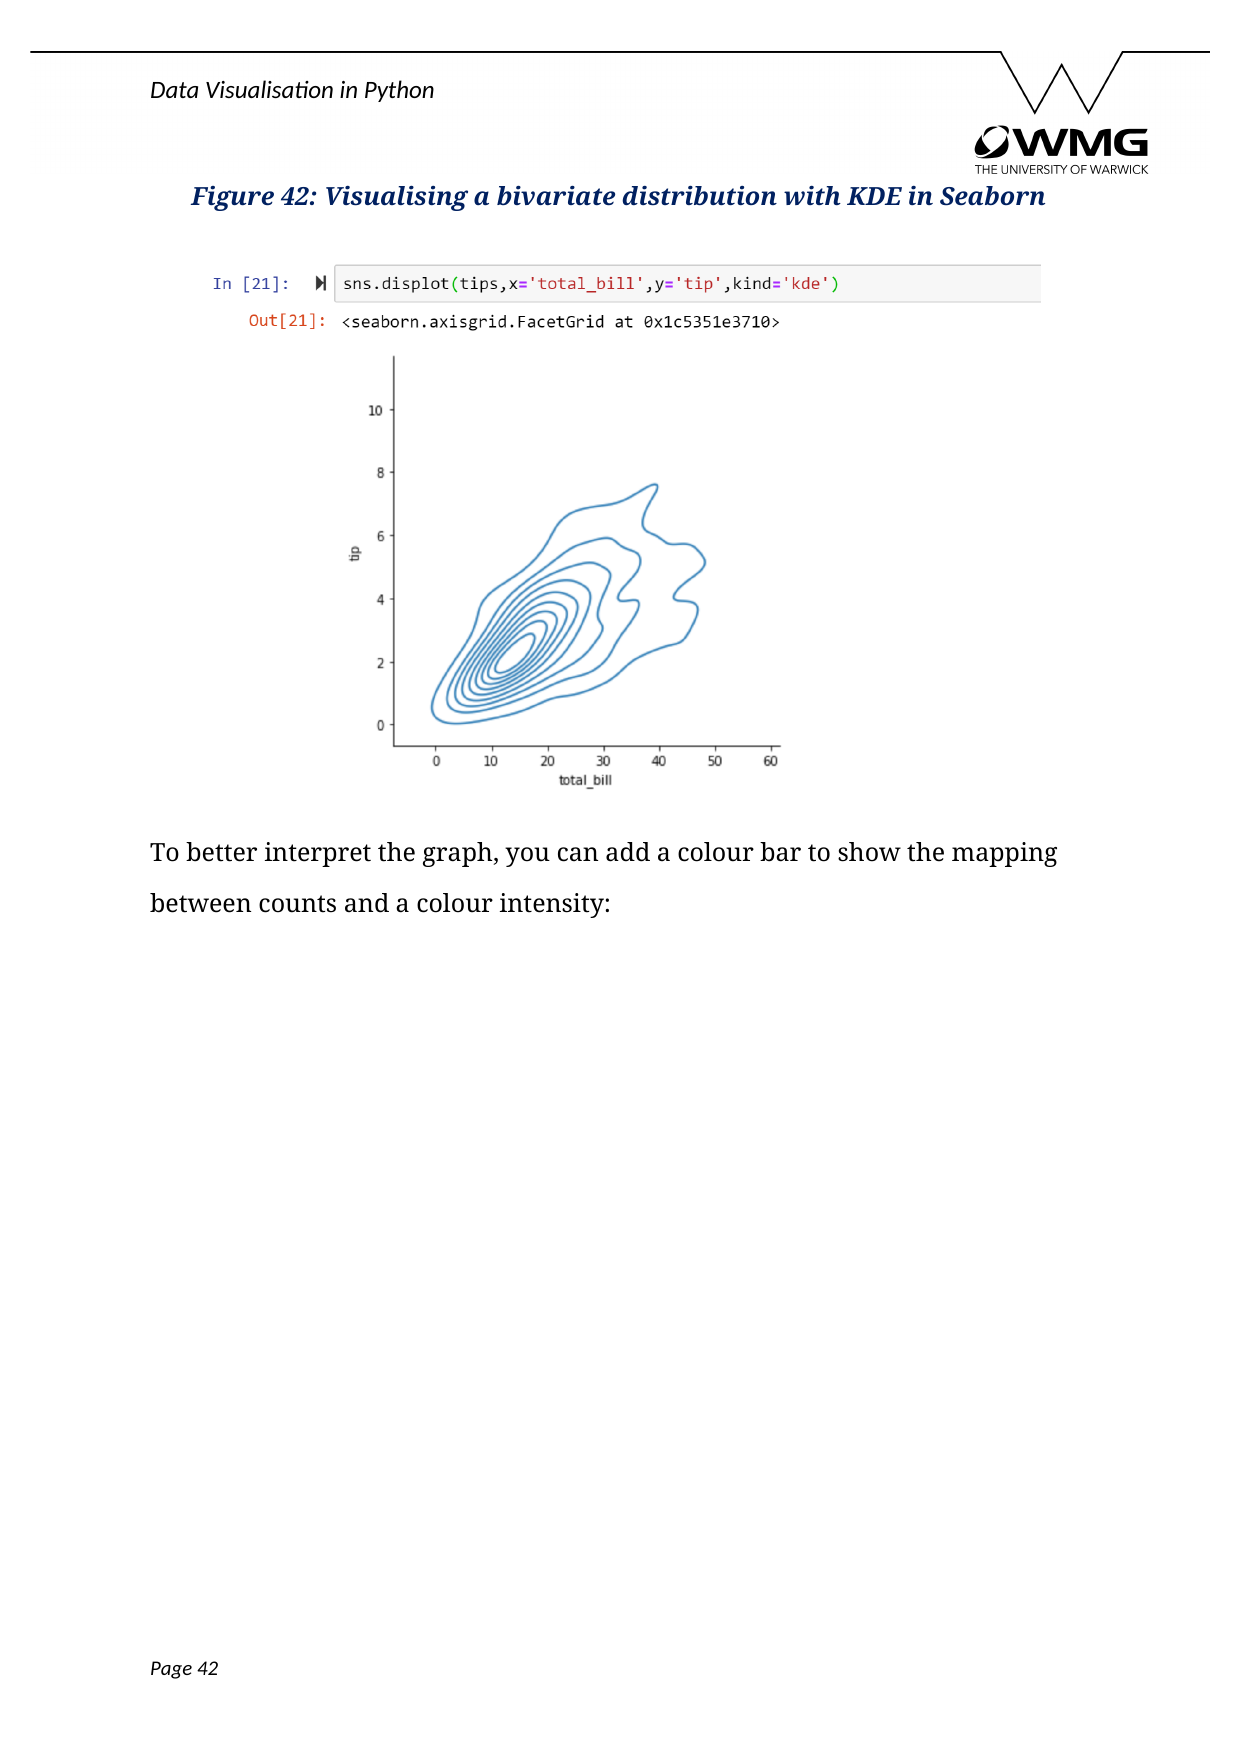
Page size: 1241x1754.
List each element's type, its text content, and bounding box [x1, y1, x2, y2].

picture [30, 51, 1210, 174]
picture [199, 250, 1041, 803]
text To better interpret the graph, you can add a colour bar to show the mapping between counts and a colour intensity: [150, 834, 1090, 920]
